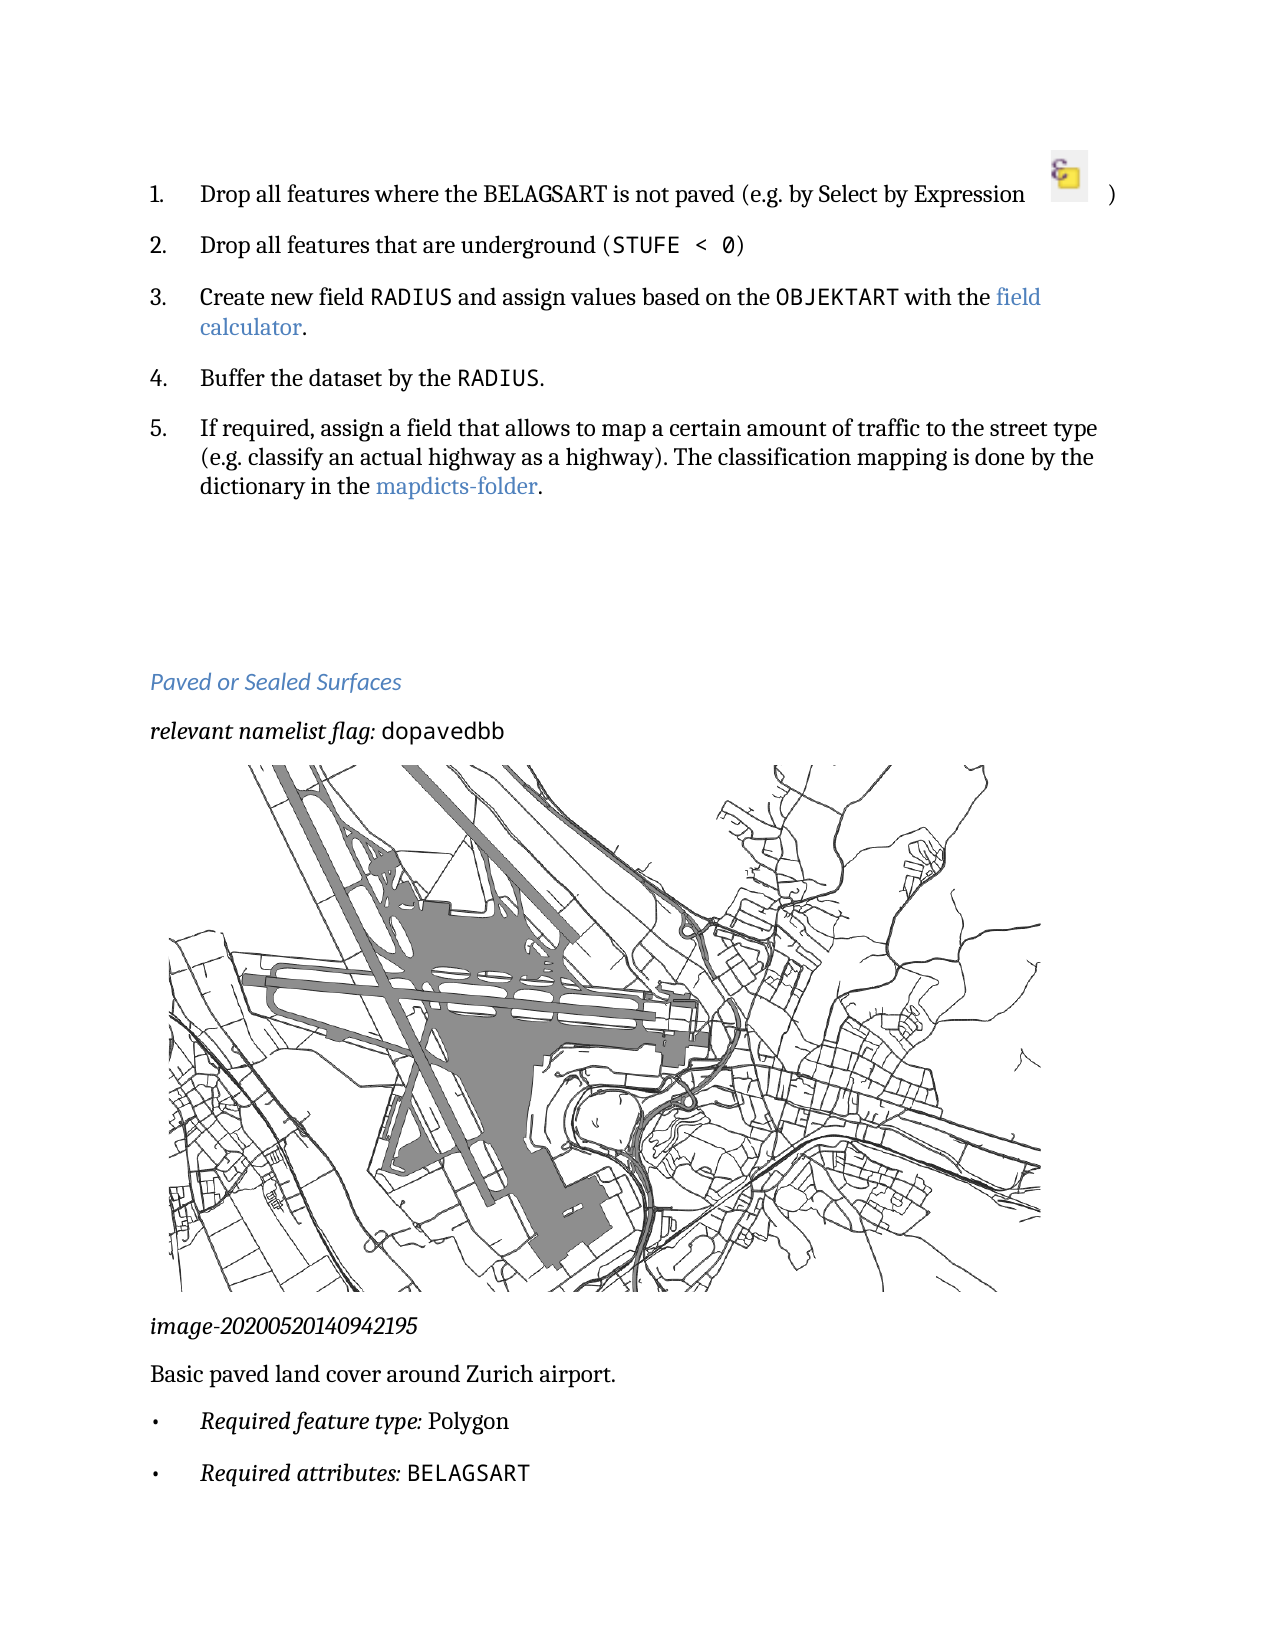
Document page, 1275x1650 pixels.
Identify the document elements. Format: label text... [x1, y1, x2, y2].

list Buffer the dataset by the RADIUS. [150, 362, 1125, 393]
text image-20200520140942195 [150, 1312, 1125, 1341]
list Required feature type: Polygon [150, 1407, 1125, 1436]
list Drop all features where the BELAGSART is not paved (e.g. by Select by Expression ) [150, 150, 1125, 208]
text Basic paved land cover around Zurich airport. [150, 1360, 1125, 1388]
text relevant namelist flag: dopavedbb [150, 715, 1125, 746]
picture [168, 765, 1044, 1292]
list Required attributes: BELAGSART [150, 1457, 1125, 1488]
picture [1050, 150, 1089, 202]
list If required, assign a field that allows to map a certain amount of traffic to the street type (e.g. classify an actual highway as a highway). The classification mapping is done by the dictionary in the mapdicts-folder. [150, 414, 1125, 500]
list Drop all features that are underground (STUFE < 0) [150, 229, 1125, 260]
list Create new field RADIUS and assign values based on the OBJEKTART with the field calculator. [150, 281, 1125, 341]
subtitle Paved or Sealed Surfaces [150, 666, 1125, 696]
